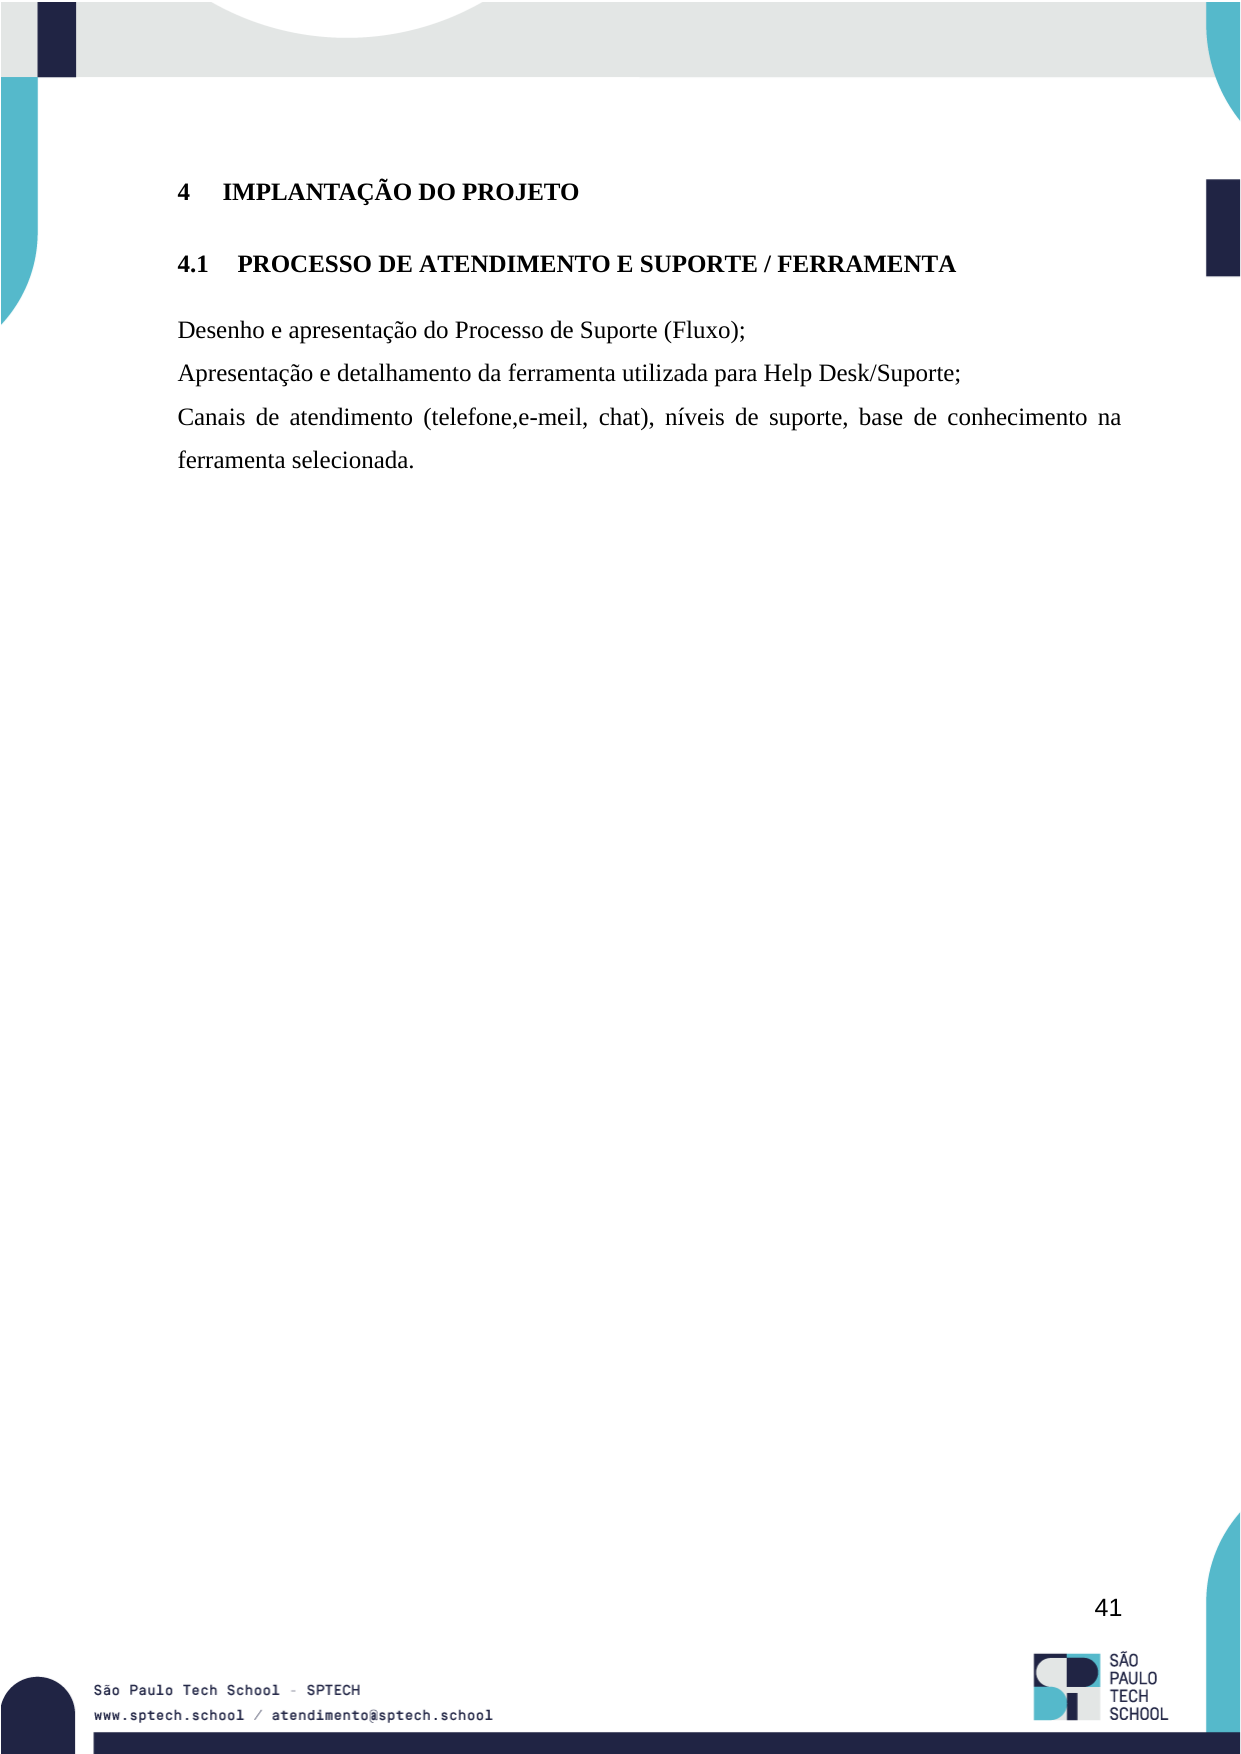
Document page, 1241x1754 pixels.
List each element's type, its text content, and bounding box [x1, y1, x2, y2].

text Apresentação e detalhamento da ferramenta utilizada para Help Desk/Suporte; [177, 358, 1122, 387]
subtitle implantação do projeto [177, 177, 1122, 206]
picture [1, 2, 1241, 1754]
subtitle Processo de Atendimento e Suporte / FERRAMENTA [177, 249, 1122, 278]
text Desenho e apresentação do Processo de Suporte (Fluxo); [177, 315, 1122, 344]
text Canais de atendimento (telefone,e-meil, chat), níveis de suporte, base de conhecimento na ferramenta selecionada. [177, 402, 1122, 473]
